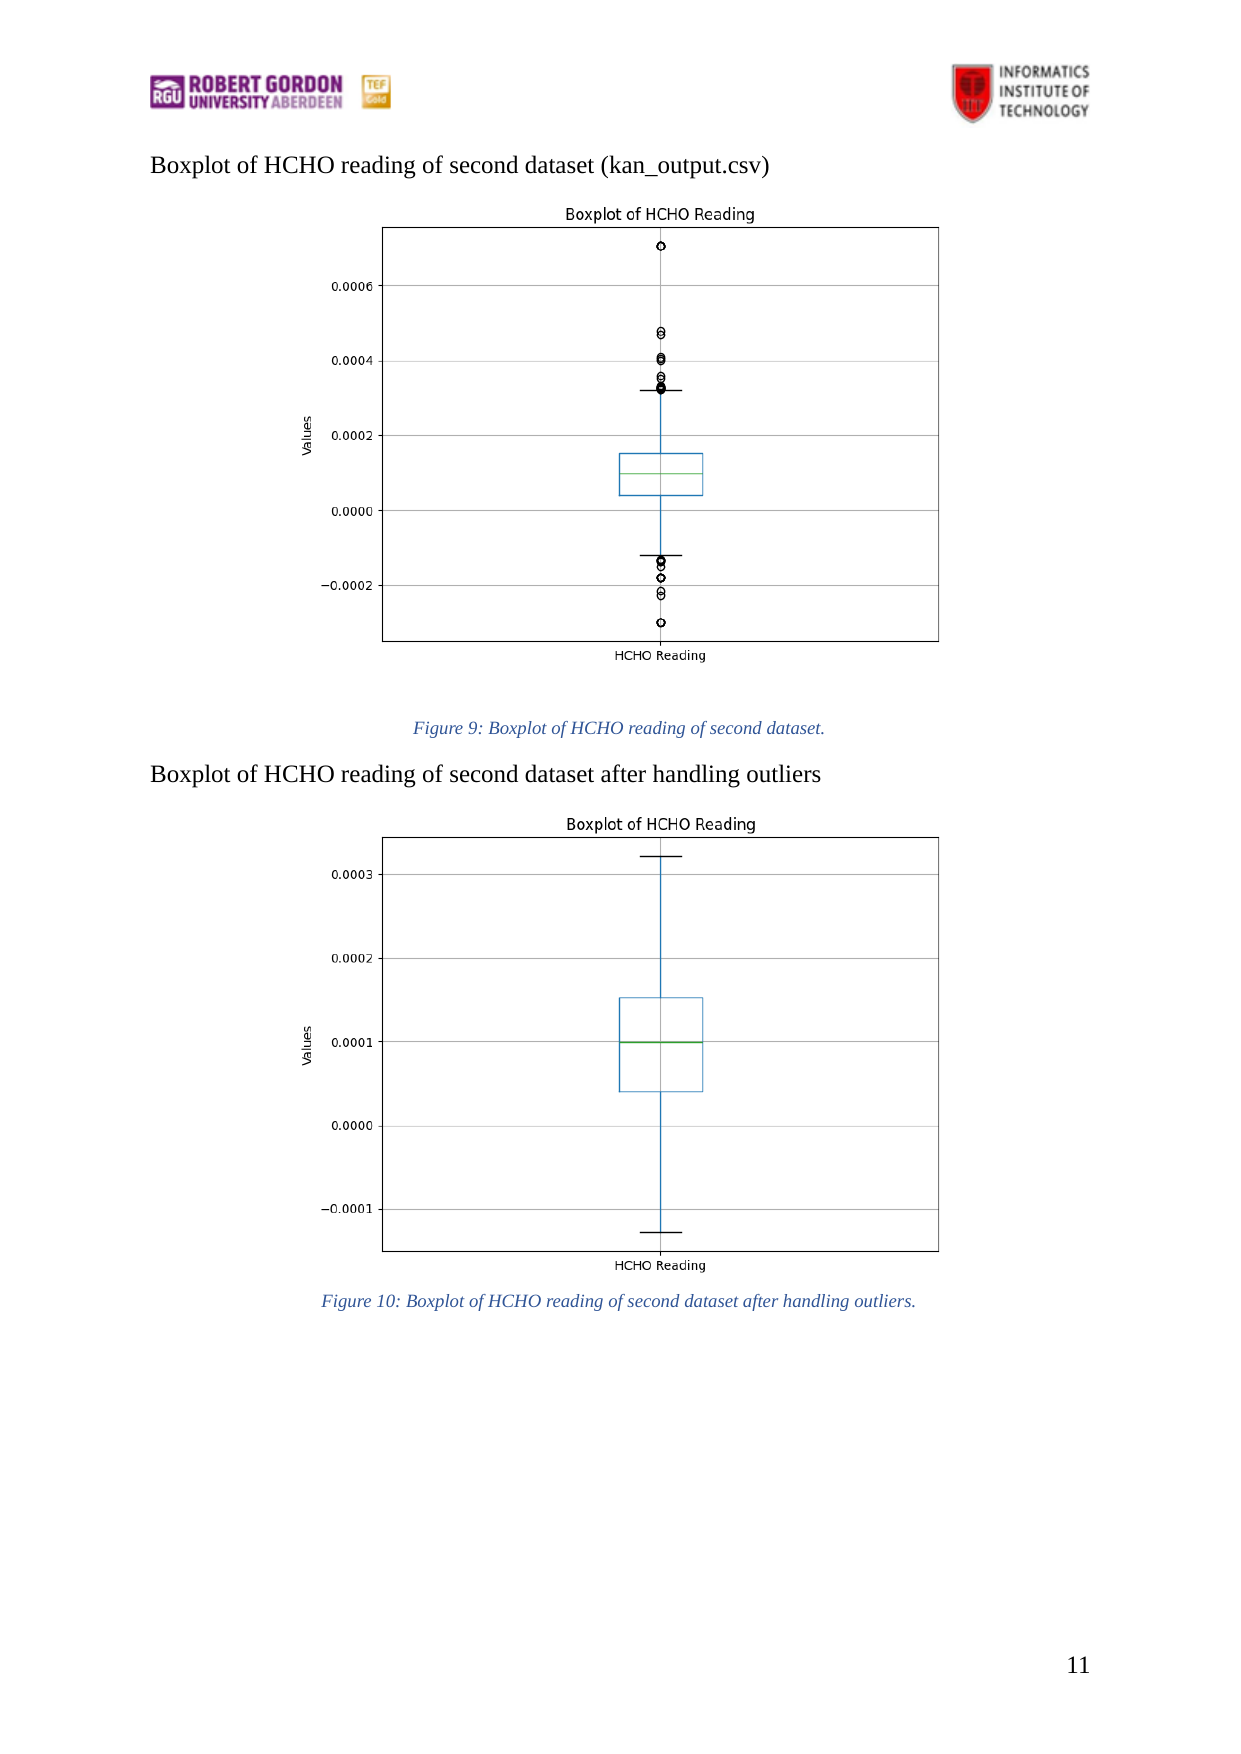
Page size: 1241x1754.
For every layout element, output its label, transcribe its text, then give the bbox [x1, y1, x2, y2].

picture [293, 198, 947, 671]
picture [150, 63, 1091, 128]
text Figure 9: Boxplot of HCHO reading of second dataset. [150, 717, 1090, 739]
text Boxplot of HCHO reading of second dataset after handling outliers [150, 759, 1090, 788]
picture [293, 808, 947, 1281]
text Boxplot of HCHO reading of second dataset (kan_output.csv) [150, 150, 1090, 179]
